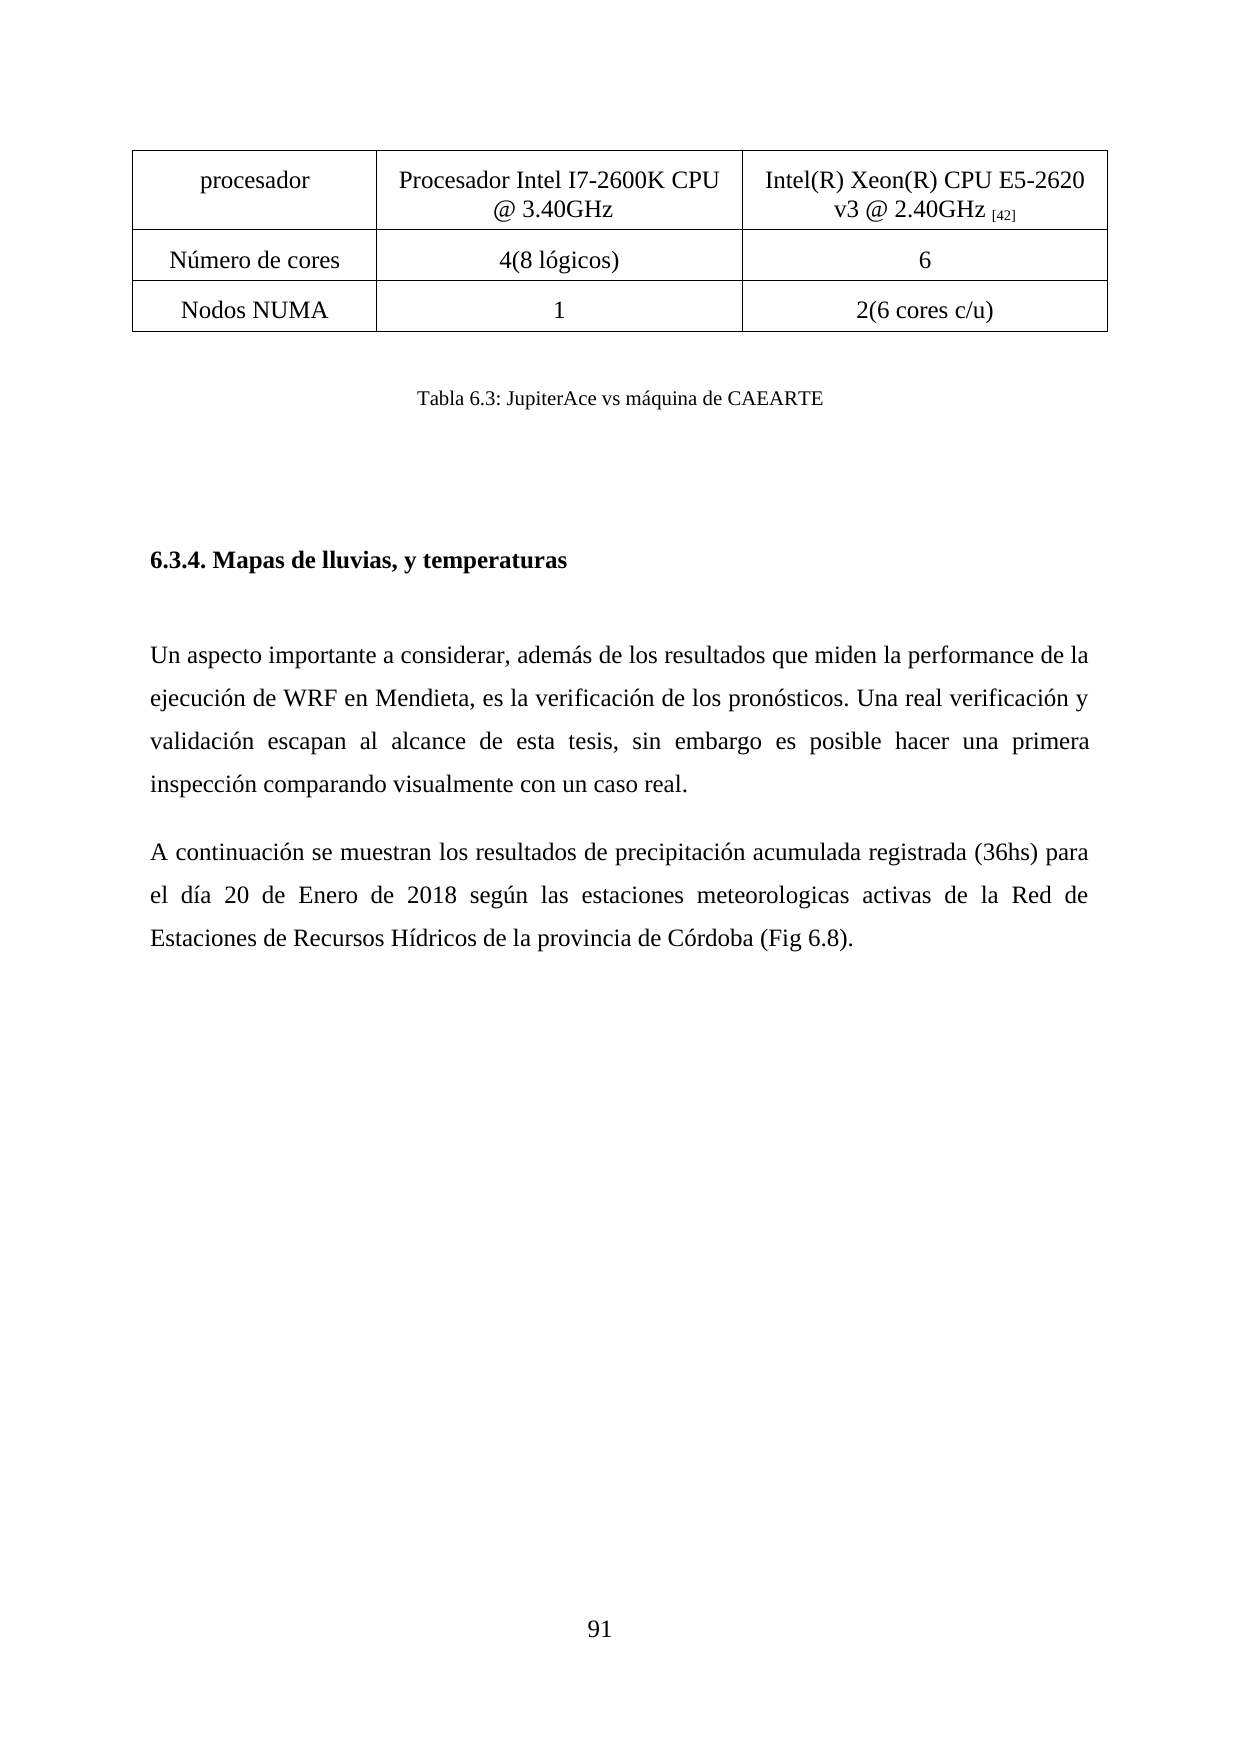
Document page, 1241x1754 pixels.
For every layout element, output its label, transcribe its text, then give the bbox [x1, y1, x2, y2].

subtitle 6.3.4. Mapas de lluvias, y temperaturas [150, 545, 1090, 573]
table_cell 4(8 lógicos) [377, 230, 742, 280]
table_cell 2(6 cores c/u) [743, 281, 1107, 331]
table_cell Nodos NUMA [133, 281, 376, 331]
table_cell 6 [743, 230, 1107, 280]
table_cell Número de cores [133, 230, 376, 280]
table_cell 1 [377, 281, 742, 331]
text A continuación se muestran los resultados de precipitación acumulada registrada (36hs) para el día 20 de Enero de 2018 según las estaciones meteorologicas activas de la Red de Estaciones de Recursos Hídricos de la provincia de Córdoba (Fig 6.8). [150, 837, 1090, 952]
table_cell Intel(R) Xeon(R) CPU E5-2620 v3 @ 2.40GHz [42] [743, 151, 1107, 229]
text Un aspecto importante a considerar, además de los resultados que miden la performance de la ejecución de WRF en Mendieta, es la verificación de los pronósticos. Una real verificación y validación escapan al alcance de esta tesis, sin embargo es posible hacer una primera inspección comparando visualmente con un caso real. [150, 640, 1090, 798]
table_cell Procesador Intel I7-2600K CPU @ 3.40GHz [377, 151, 742, 229]
table_cell procesador [133, 151, 376, 229]
text Tabla 6.3: JupiterAce vs máquina de CAEARTE [150, 385, 1090, 409]
